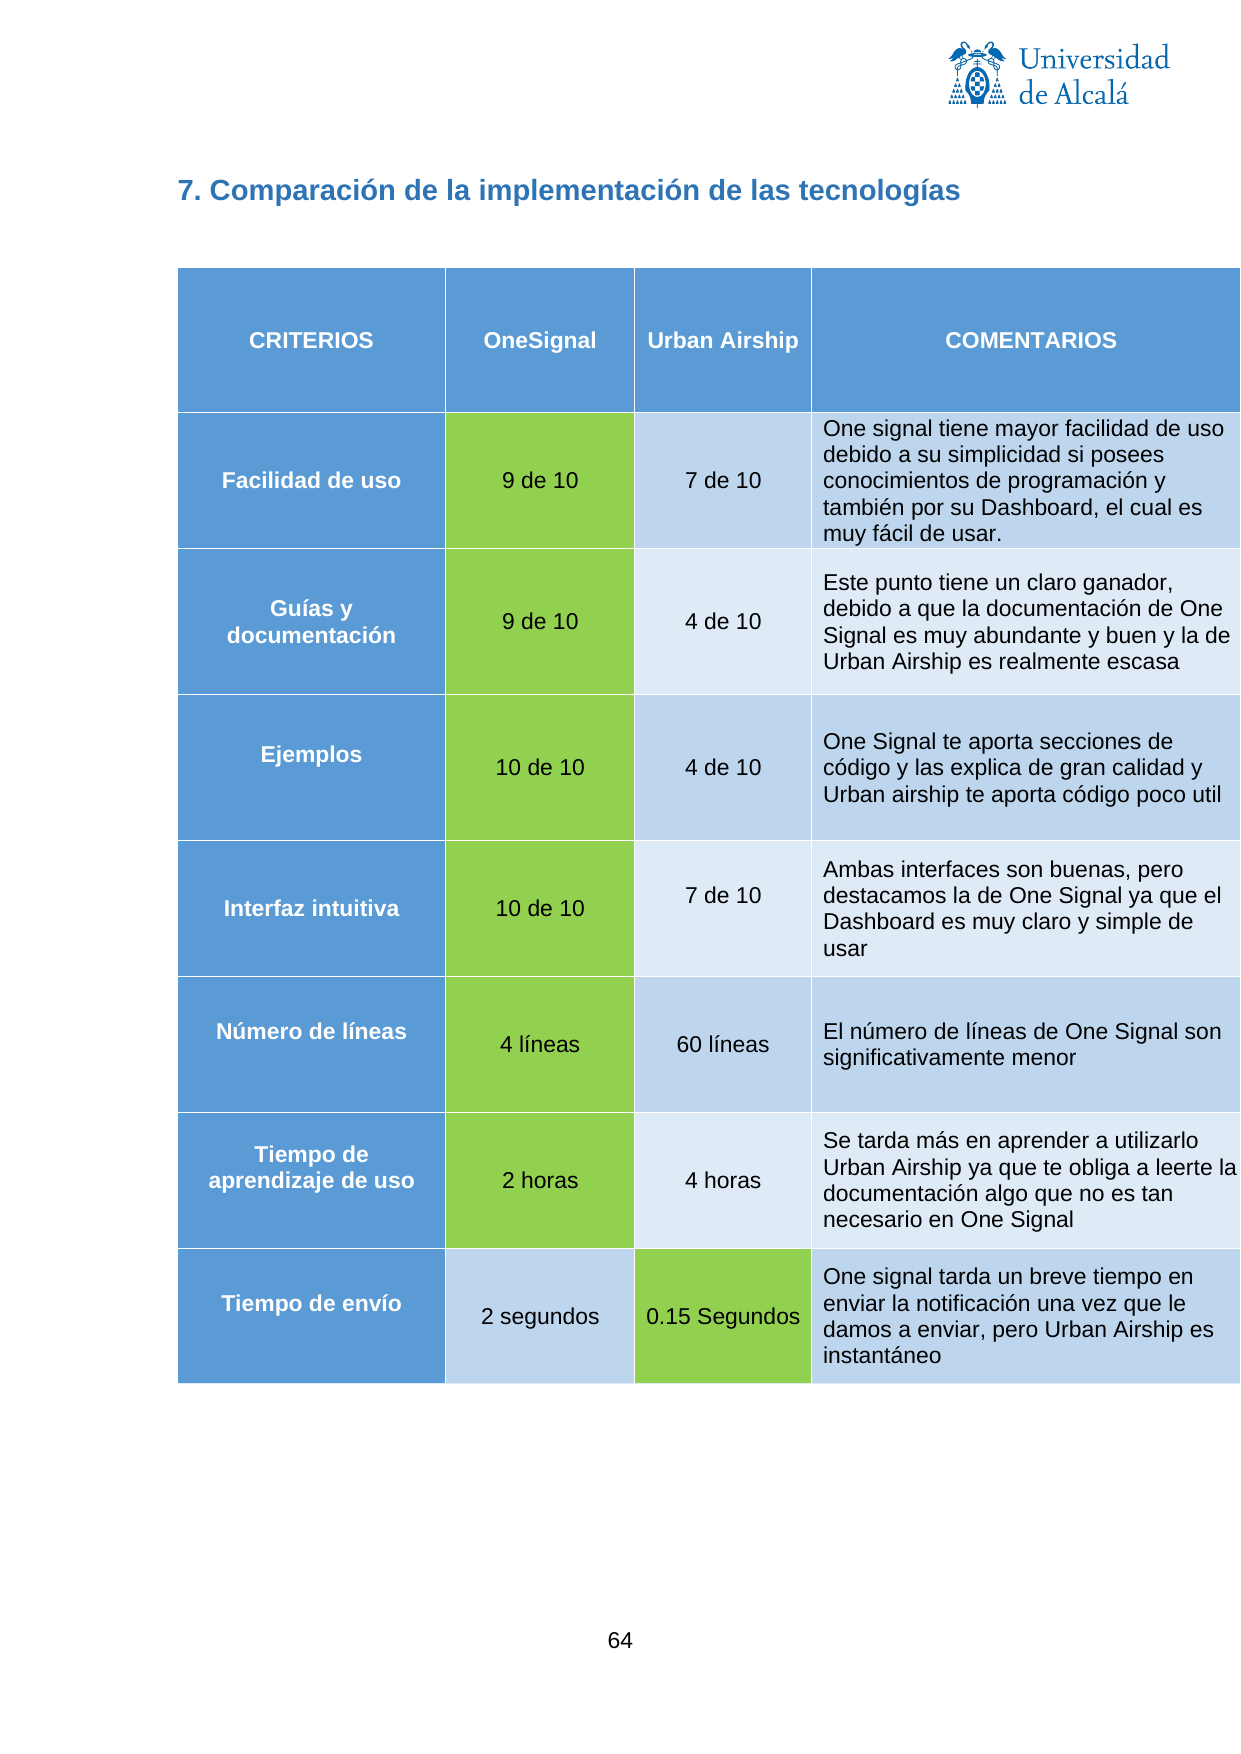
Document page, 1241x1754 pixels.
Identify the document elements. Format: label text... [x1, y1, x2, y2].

table_cell 2 horas [446, 1113, 634, 1248]
table_cell 4 líneas [446, 977, 634, 1112]
table_header OneSignal [446, 268, 634, 412]
table_cell 4 de 10 [635, 695, 811, 840]
table_header COMENTARIOS [812, 268, 1240, 412]
table_cell One signal tarda un breve tiempo en enviar la notificación una vez que le damos a enviar, pero Urban Airship es instantáneo [812, 1249, 1240, 1383]
table_cell 9 de 10 [446, 413, 634, 548]
table_header CRITERIOS [178, 268, 445, 412]
table_cell Se tarda más en aprender a utilizarlo Urban Airship ya que te obliga a leerte la documentación algo que no es tan necesario en One Signal [812, 1113, 1240, 1248]
table_cell Número de líneas [178, 977, 445, 1112]
table_cell 7 de 10 [635, 841, 811, 976]
table_cell One signal tiene mayor facilidad de uso debido a su simplicidad si posees conocimientos de programación y también por su Dashboard, el cual es muy fácil de usar. [812, 413, 1240, 548]
table_cell 10 de 10 [446, 841, 634, 976]
table_cell One Signal te aporta secciones de código y las explica de gran calidad y Urban airship te aporta código poco util [812, 695, 1240, 840]
table_cell 4 de 10 [635, 549, 811, 694]
table_header Urban Airship [635, 268, 811, 412]
table_cell Interfaz intuitiva [178, 841, 445, 976]
table_cell 0.15 Segundos [635, 1249, 811, 1383]
table_cell Tiempo de aprendizaje de uso [178, 1113, 445, 1248]
table_cell Tiempo de envío [178, 1249, 445, 1383]
table_cell 7 de 10 [635, 413, 811, 548]
table_cell Ejemplos [178, 695, 445, 840]
table_cell 2 segundos [446, 1249, 634, 1383]
table_cell 60 líneas [635, 977, 811, 1112]
table_cell 9 de 10 [446, 549, 634, 694]
table_cell El número de líneas de One Signal son significativamente menor [812, 977, 1240, 1112]
table_cell 4 horas [635, 1113, 811, 1248]
table_cell 10 de 10 [446, 695, 634, 840]
table_cell Guías y documentación [178, 549, 445, 694]
subtitle 7. Comparación de la implementación de las tecnologías [177, 173, 1063, 206]
picture [947, 39, 1172, 110]
table_cell Este punto tiene un claro ganador, debido a que la documentación de One Signal es muy abundante y buen y la de Urban Airship es realmente escasa [812, 549, 1240, 694]
table_cell Facilidad de uso [178, 413, 445, 548]
table_cell Ambas interfaces son buenas, pero destacamos la de One Signal ya que el Dashboard es muy claro y simple de usar [812, 841, 1240, 976]
